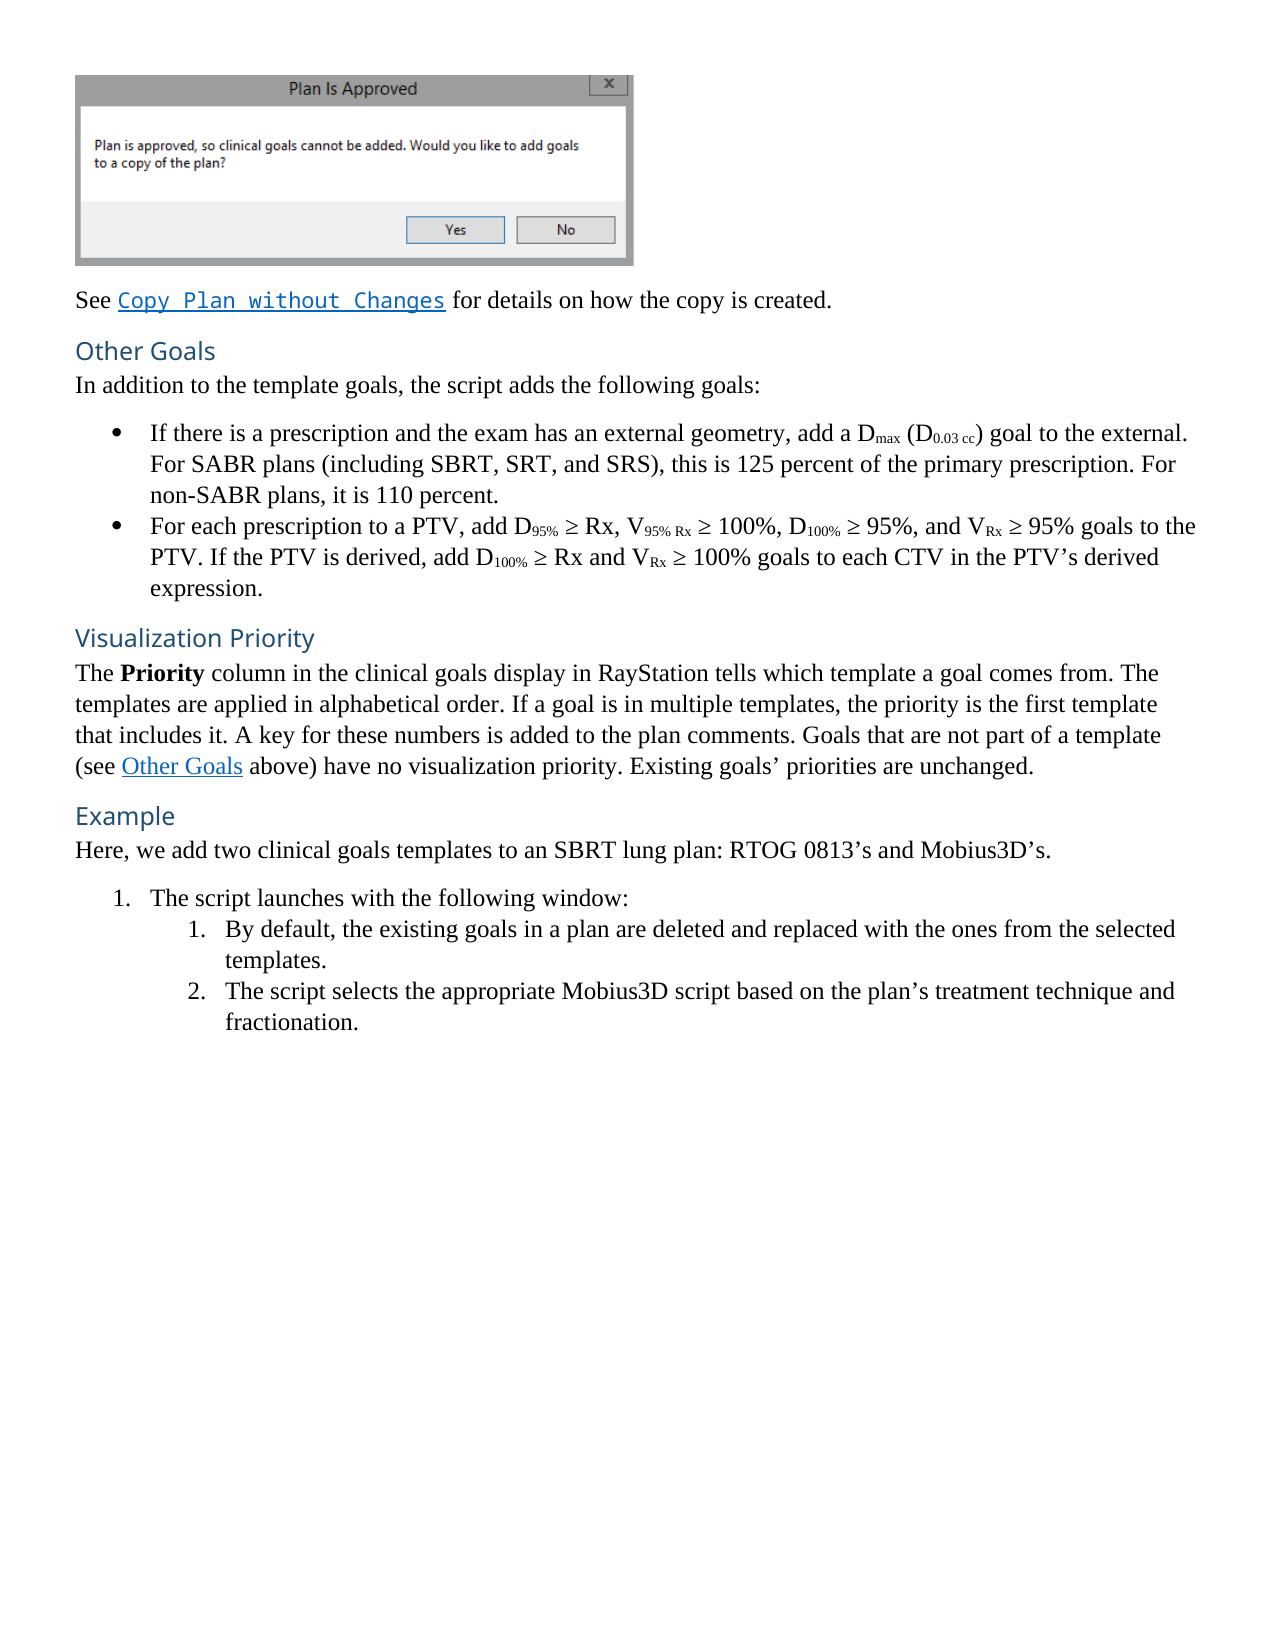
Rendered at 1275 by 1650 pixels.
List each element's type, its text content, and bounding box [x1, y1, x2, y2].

subtitle Other Goals [75, 333, 1200, 368]
text See Copy Plan without Changes for details on how the copy is created. [75, 285, 1200, 314]
list By default, the existing goals in a plan are deleted and replaced with the ones from the selected templates. [187, 914, 1200, 974]
list If there is a prescription and the exam has an external geometry, add a Dmax (D0.03 cc) goal to the external. For SABR plans (including SBRT, SRT, and SRS), this is 125 percent of the primary prescription. For non-SABR plans, it is 110 percent. [112, 418, 1200, 509]
list For each prescription to a PTV, add D95% ≥ Rx, V95% Rx ≥ 100%, D100% ≥ 95%, and VRx ≥ 95% goals to the PTV. If the PTV is derived, add D100% ≥ Rx and VRx ≥ 100% goals to each CTV in the PTV’s derived expression. [112, 511, 1200, 602]
list The script launches with the following window: [112, 883, 1200, 912]
text In addition to the template goals, the script adds the following goals: [75, 370, 1200, 399]
list The script selects the appropriate Mobius3D script based on the plan’s treatment technique and fractionation. [187, 976, 1200, 1036]
text The Priority column in the clinical goals display in RayStation tells which template a goal comes from. The templates are applied in alphabetical order. If a goal is in multiple templates, the priority is the first template that includes it. A key for these numbers is added to the plan comments. Goals that are not part of a template (see Other Goals above) have no visualization priority. Existing goals’ priorities are unchanged. [75, 658, 1200, 779]
subtitle Visualization Priority [75, 621, 1200, 655]
picture [75, 75, 634, 266]
subtitle Example [75, 798, 1200, 833]
text Here, we add two clinical goals templates to an SBRT lung plan: RTOG 0813’s and Mobius3D’s. [75, 835, 1200, 864]
